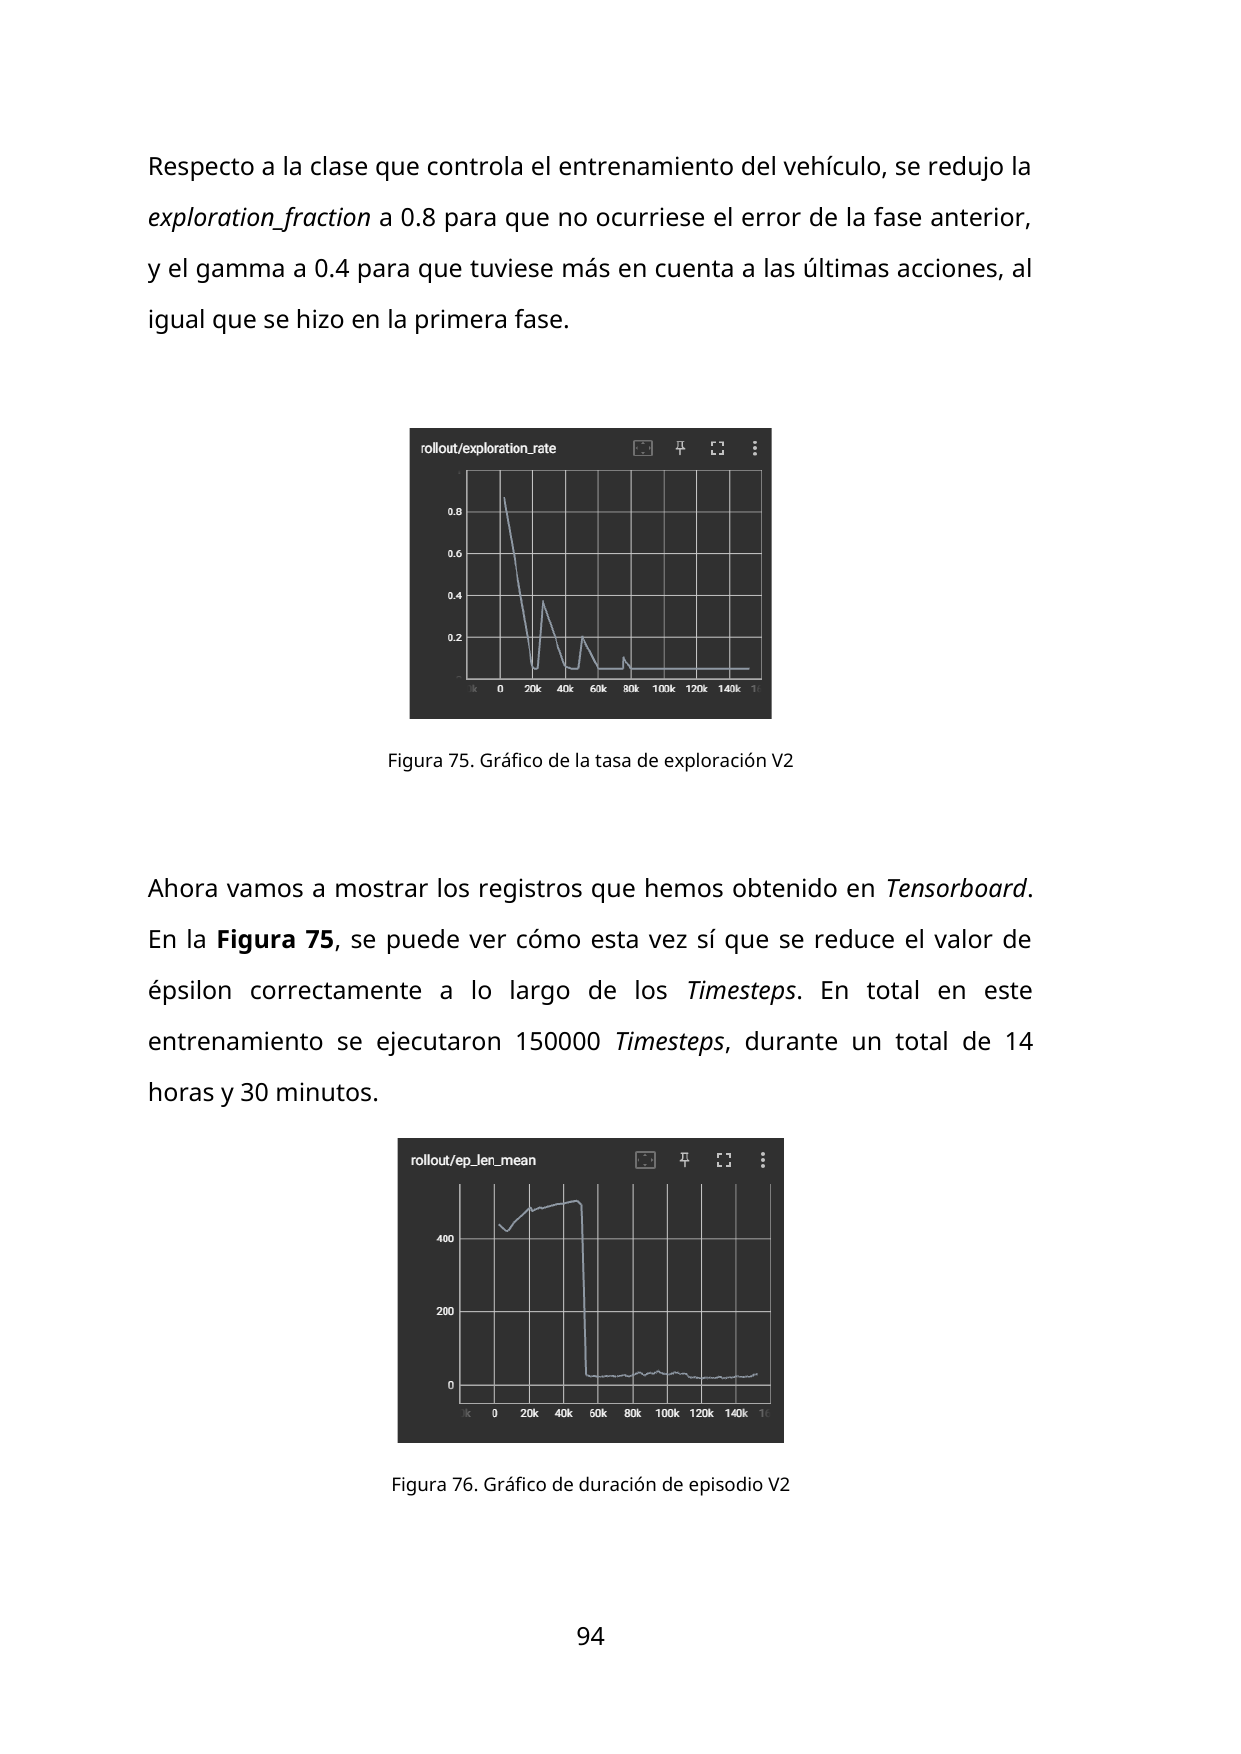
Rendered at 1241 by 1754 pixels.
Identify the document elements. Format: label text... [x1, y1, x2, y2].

text Figura 75. Gráfico de la tasa de exploración V2 [148, 748, 1033, 773]
picture [409, 428, 772, 719]
text Figura 76. Gráfico de duración de episodio V2 [148, 1472, 1033, 1497]
picture [397, 1138, 784, 1443]
text Ahora vamos a mostrar los registros que hemos obtenido en Tensorboard. En la Figura 75, se puede ver cómo esta vez sí que se reduce el valor de épsilon correctamente a lo largo de los Timesteps. En total en este entrenamiento se ejecutaron 150000 Timesteps, durante un total de 14 horas y 30 minutos. [148, 870, 1033, 1109]
text Respecto a la clase que controla el entrenamiento del vehículo, se redujo la exploration_fraction a 0.8 para que no ocurriese el error de la fase anterior, y el gamma a 0.4 para que tuviese más en cuenta a las últimas acciones, al igual que se hizo en la primera fase. [148, 148, 1033, 336]
